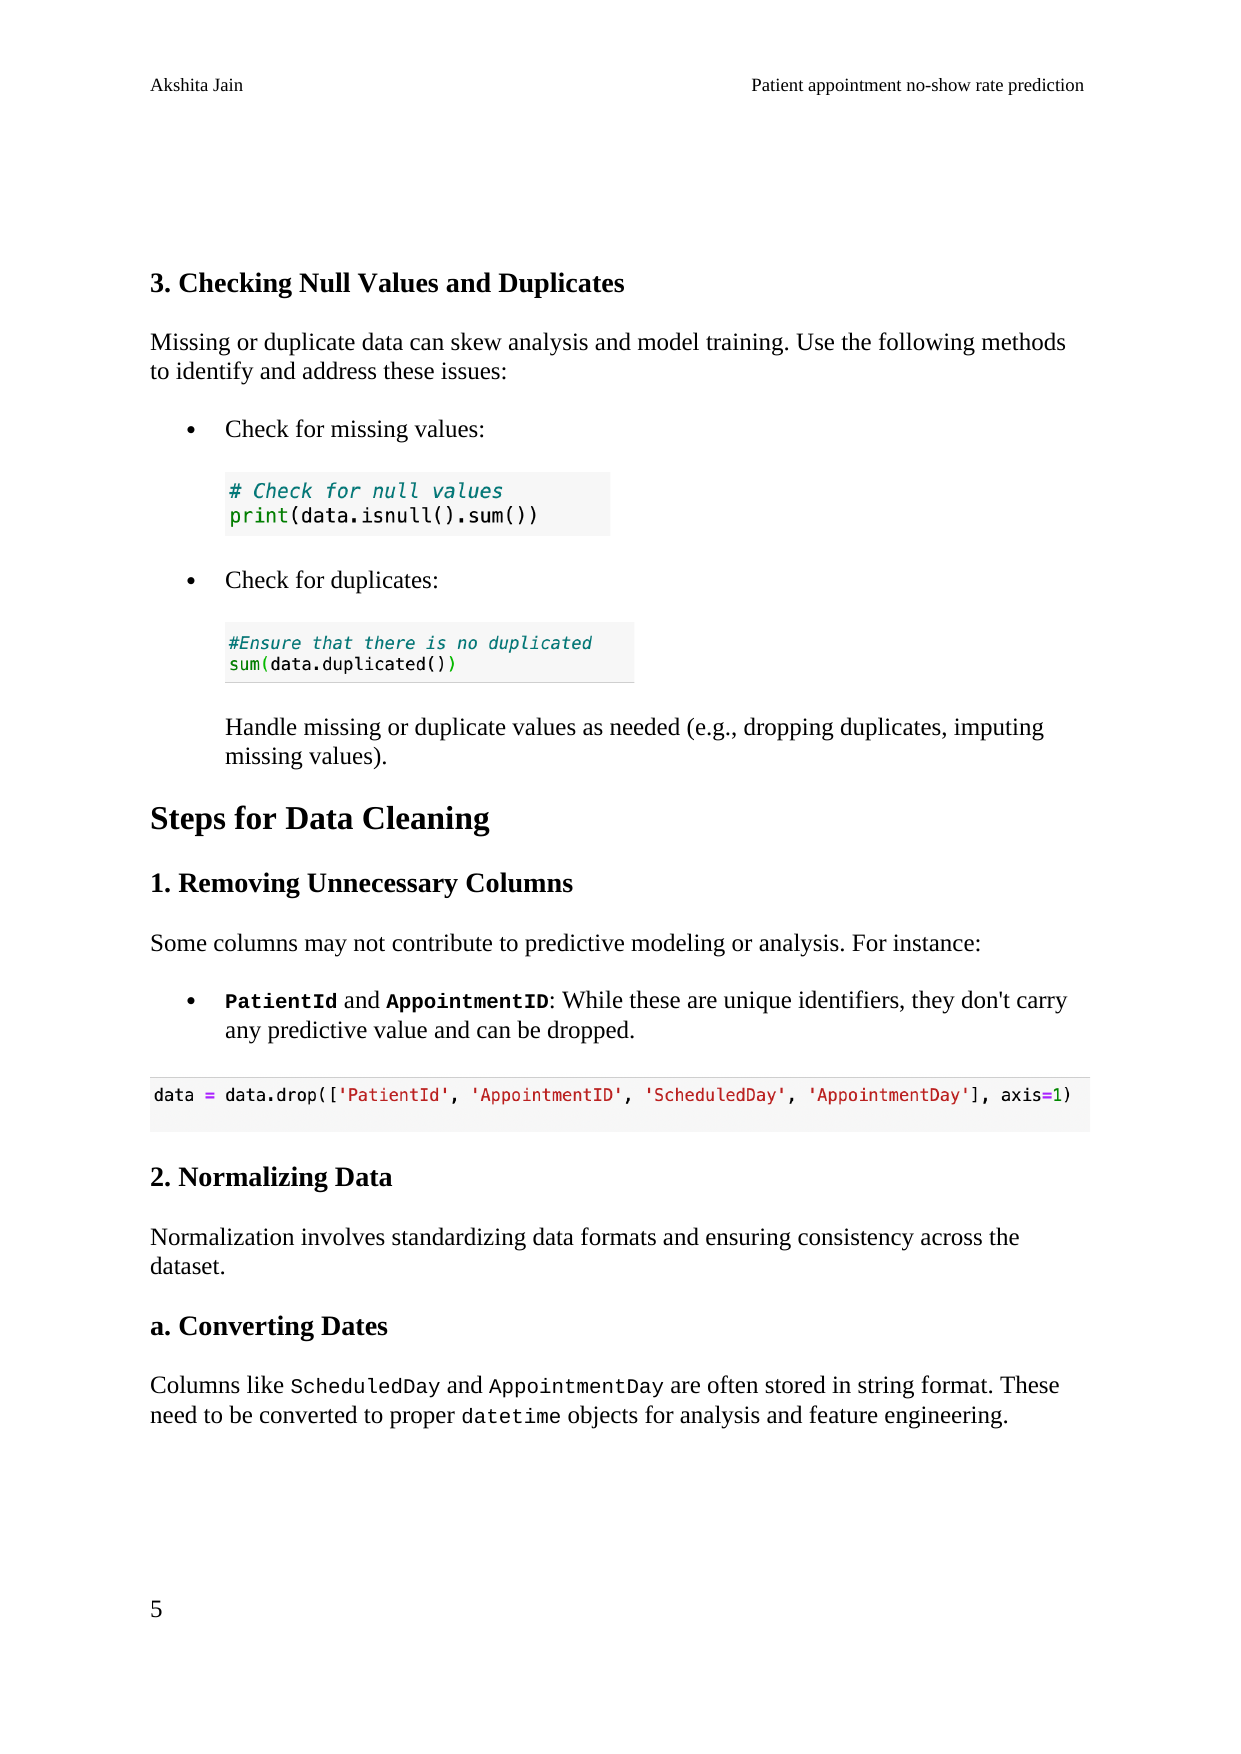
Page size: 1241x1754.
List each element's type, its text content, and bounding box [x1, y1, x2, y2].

list Check for missing values: [187, 414, 1090, 443]
picture [150, 1073, 1091, 1132]
subtitle 1. Removing Unnecessary Columns [150, 866, 1090, 898]
text Handle missing or duplicate values as needed (e.g., dropping duplicates, imputing missing values). [225, 712, 1090, 769]
text Missing or duplicate data can skew analysis and model training. Use the following methods to identify and address these issues: [150, 327, 1090, 385]
subtitle 3. Checking Null Values and Duplicates [150, 266, 1090, 298]
subtitle a. Converting Dates [150, 1309, 1090, 1341]
text Some columns may not contribute to predictive modeling or analysis. For instance: [150, 928, 1090, 956]
subtitle 2. Normalizing Data [150, 1160, 1090, 1193]
subtitle Steps for Data Cleaning [150, 799, 1090, 837]
text Columns like ScheduledDay and AppointmentDay are often stored in string format. These need to be converted to proper datetime objects for analysis and feature engineering. [150, 1370, 1090, 1429]
list PatientId and AppointmentID: While these are unique identifiers, they don't carry any predictive value and can be dropped. [187, 986, 1090, 1044]
picture [225, 472, 611, 536]
text Normalization involves standardizing data formats and ensuring consistency across the dataset. [150, 1222, 1090, 1279]
picture [225, 622, 635, 683]
list Check for duplicates: [187, 565, 1090, 593]
